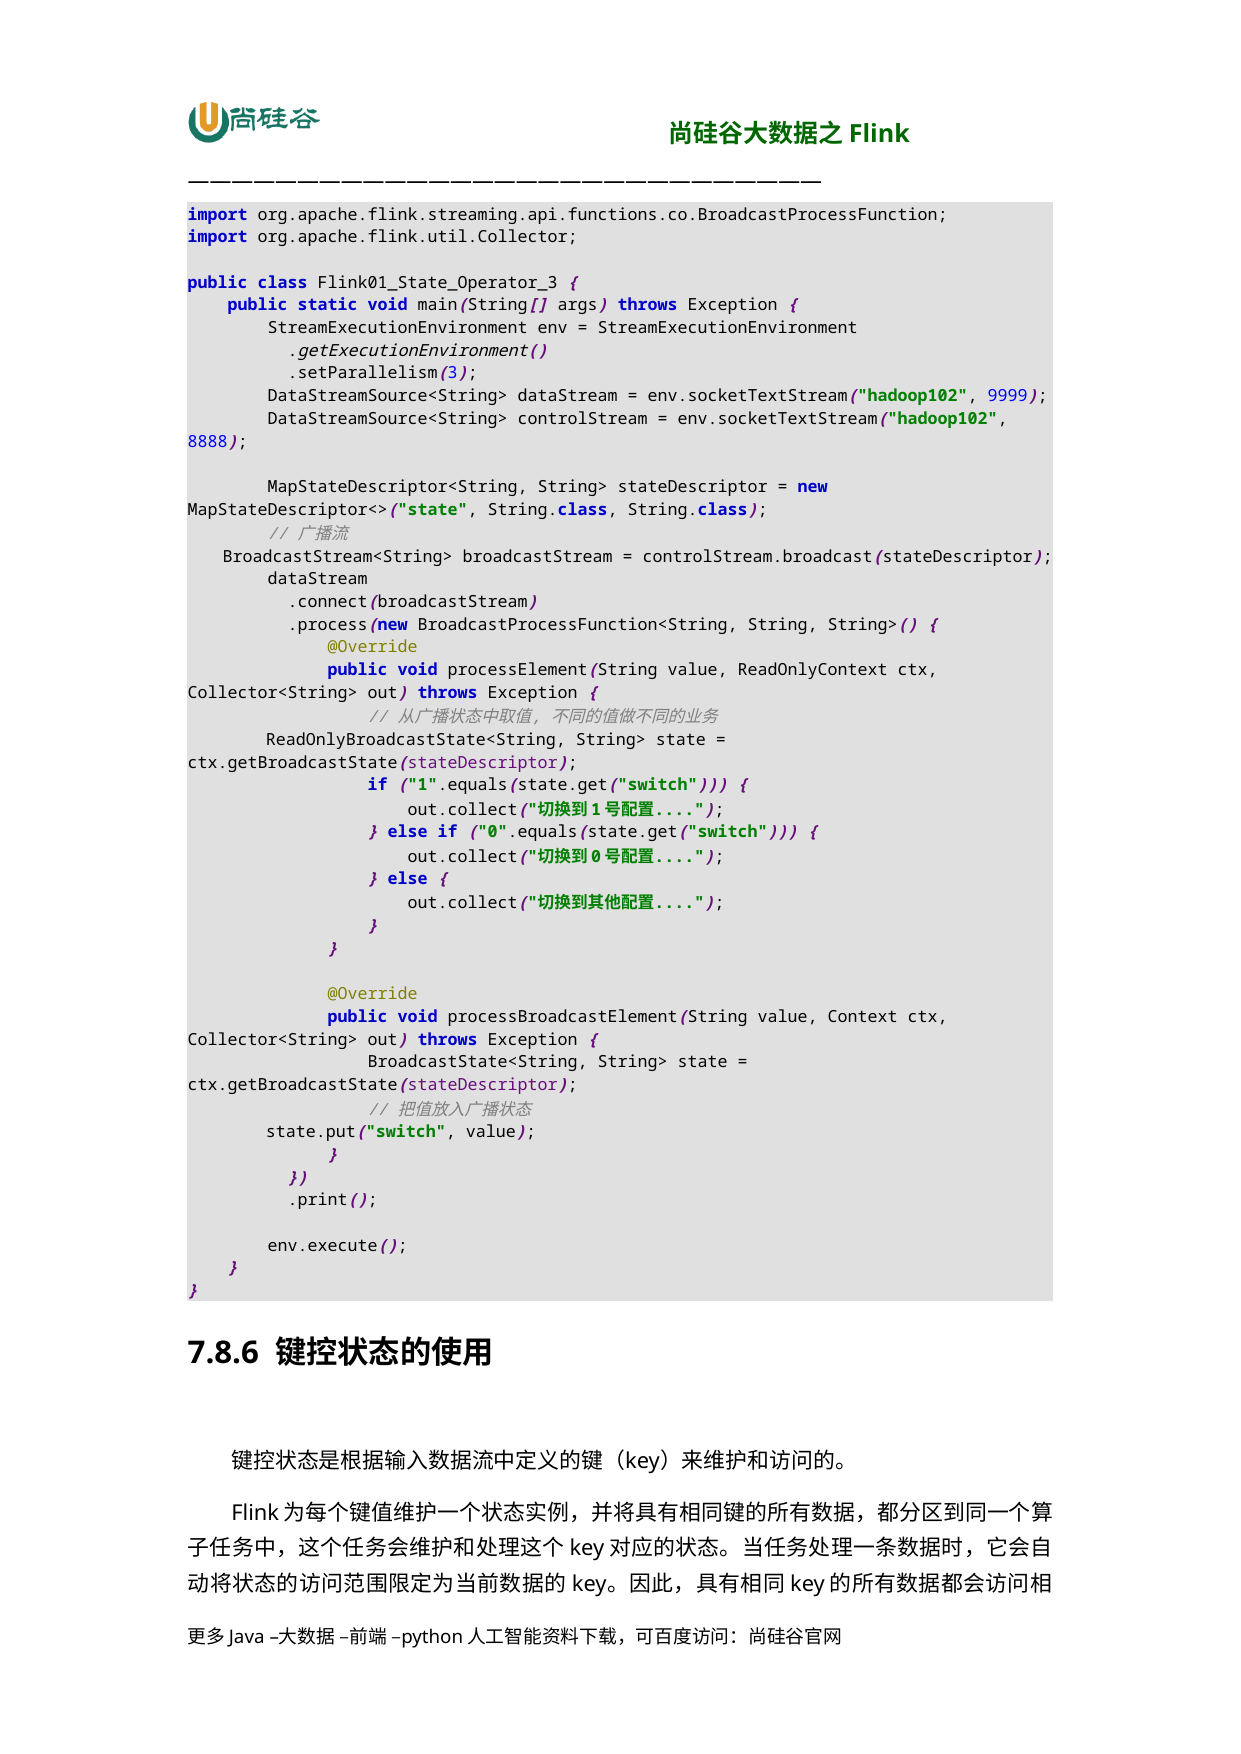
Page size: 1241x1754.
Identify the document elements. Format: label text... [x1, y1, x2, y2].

text 键控状态是根据输入数据流中定义的键（key）来维护和访问的。 [187, 1442, 1053, 1475]
picture [187, 101, 320, 143]
text Flink为每个键值维护一个状态实例，并将具有相同键的所有数据，都分区到同一个算子任务中，这个任务会维护和处理这个key对应的状态。当任务处理一条数据时，它会自动将状态的访问范围限定为当前数据的key。因此，具有相同key的所有数据都会访问相同的状态。 [187, 1494, 1053, 1598]
subtitle 键控状态的使用 [187, 1318, 1053, 1383]
